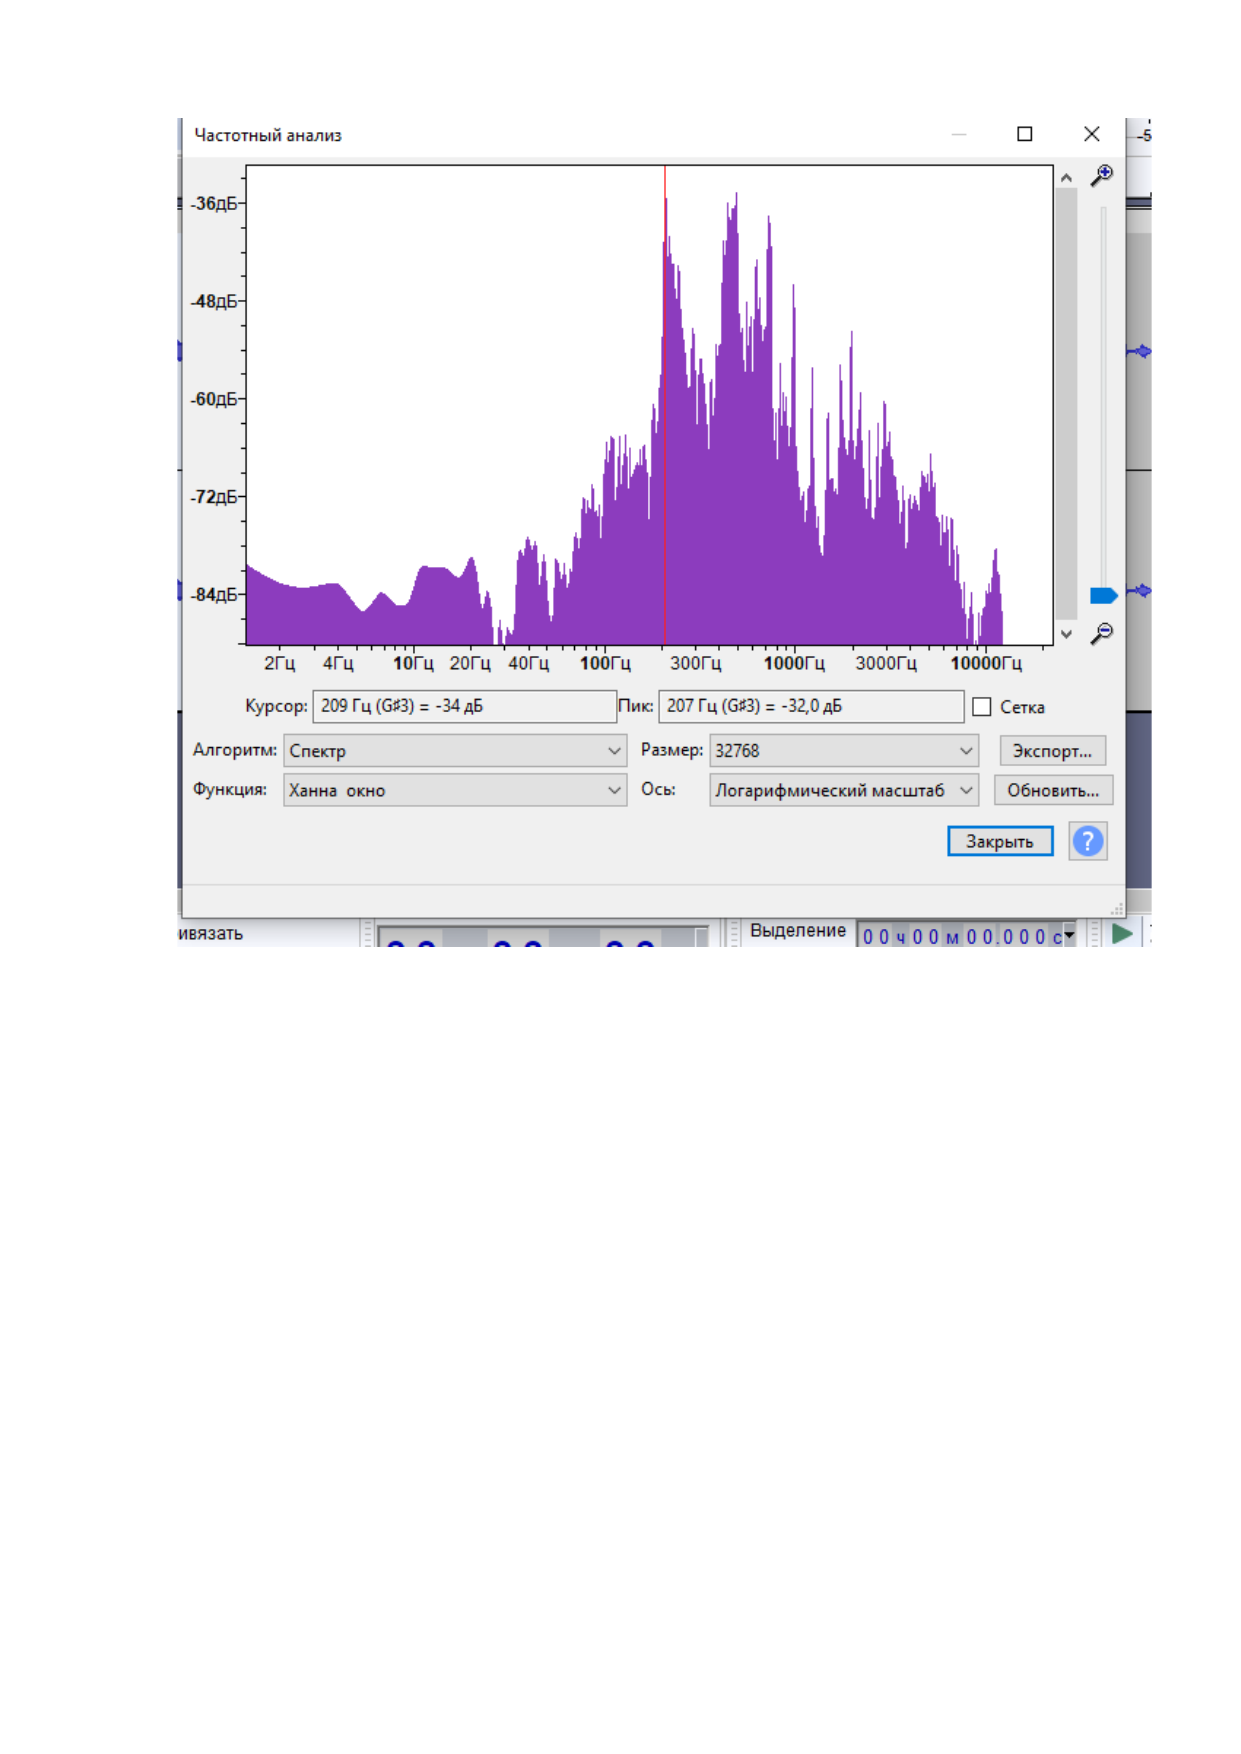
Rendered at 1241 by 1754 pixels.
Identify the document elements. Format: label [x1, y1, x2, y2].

picture [177, 118, 1152, 947]
